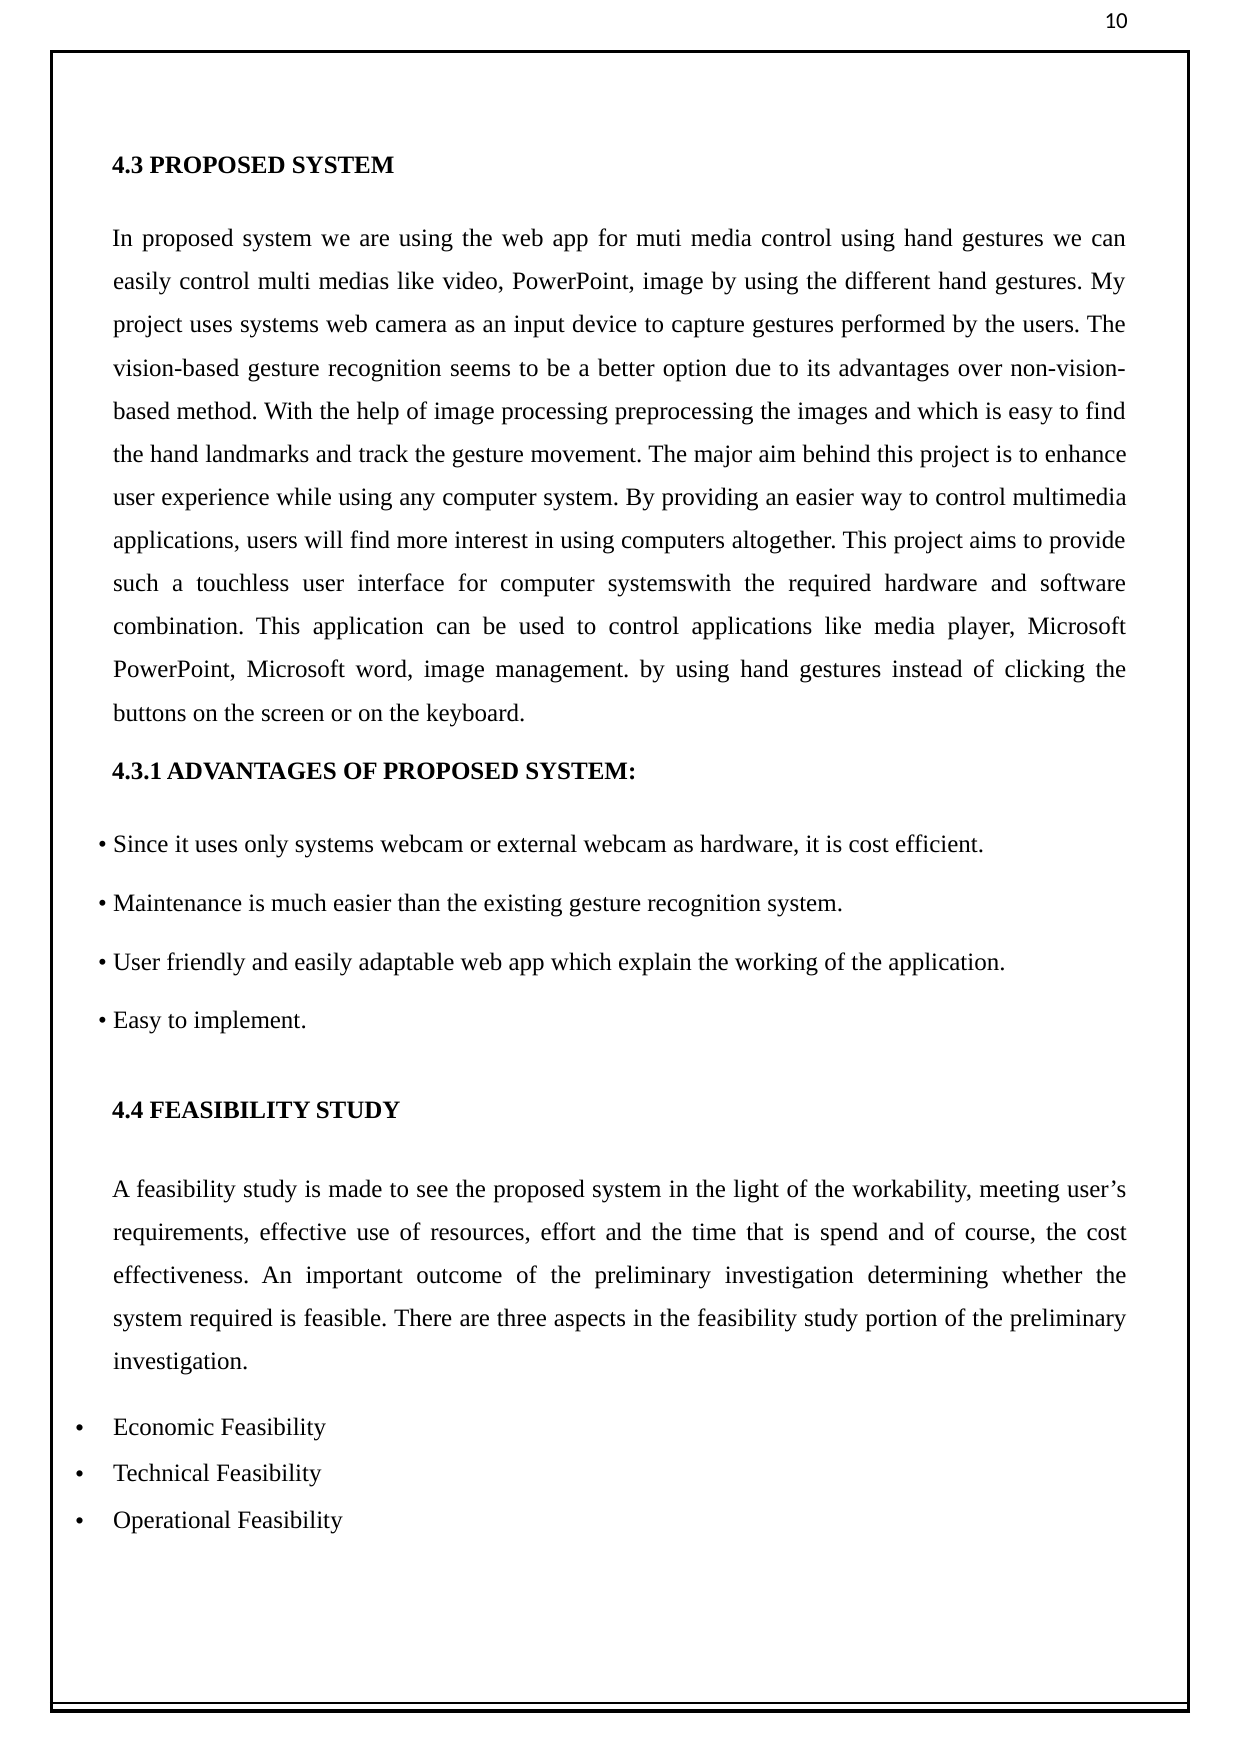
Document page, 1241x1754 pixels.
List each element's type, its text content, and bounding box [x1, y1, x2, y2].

list Economic Feasibility [75, 1412, 1127, 1441]
list Maintenance is much easier than the existing gesture recognition system. [98, 888, 1127, 917]
text In proposed system we are using the web app for muti media control using hand gestures we can easily control multi medias like video, PowerPoint, image by using the different hand gestures. My project uses systems web camera as an input device to capture gestures performed by the users. The vision-based gesture recognition seems to be a better option due to its advantages over non-vision-based method. With the help of image processing preprocessing the images and which is easy to find the hand landmarks and track the gesture movement. The major aim behind this project is to enhance user experience while using any computer system. By providing an easier way to control multimedia applications, users will find more interest in using computers altogether. This project aims to provide such a touchless user interface for computer systemswith the required hardware and software combination. This application can be used to control applications like media player, Microsoft PowerPoint, Microsoft word, image management. by using hand gestures instead of clicking the buttons on the screen or on the keyboard. [112, 223, 1127, 726]
list Technical Feasibility [75, 1458, 1127, 1487]
text 4.3 PROPOSED SYSTEM [112, 150, 1127, 179]
text 4.3.1 ADVANTAGES OF PROPOSED SYSTEM: [112, 756, 1127, 785]
text 4.4 FEASIBILITY STUDY [112, 1095, 1127, 1124]
text A feasibility study is made to see the proposed system in the light of the workability, meeting user’s requirements, effective use of resources, effort and the time that is spend and of course, the cost effectiveness. An important outcome of the preliminary investigation determining whether the system required is feasible. There are three aspects in the feasibility study portion of the preliminary investigation. [112, 1174, 1127, 1375]
list Operational Feasibility [75, 1505, 1127, 1533]
list User friendly and easily adaptable web app which explain the working of the application. [98, 947, 1127, 975]
list Since it uses only systems webcam or external webcam as hardware, it is cost efficient. [98, 829, 1127, 858]
list Easy to implement. [98, 1005, 1127, 1034]
